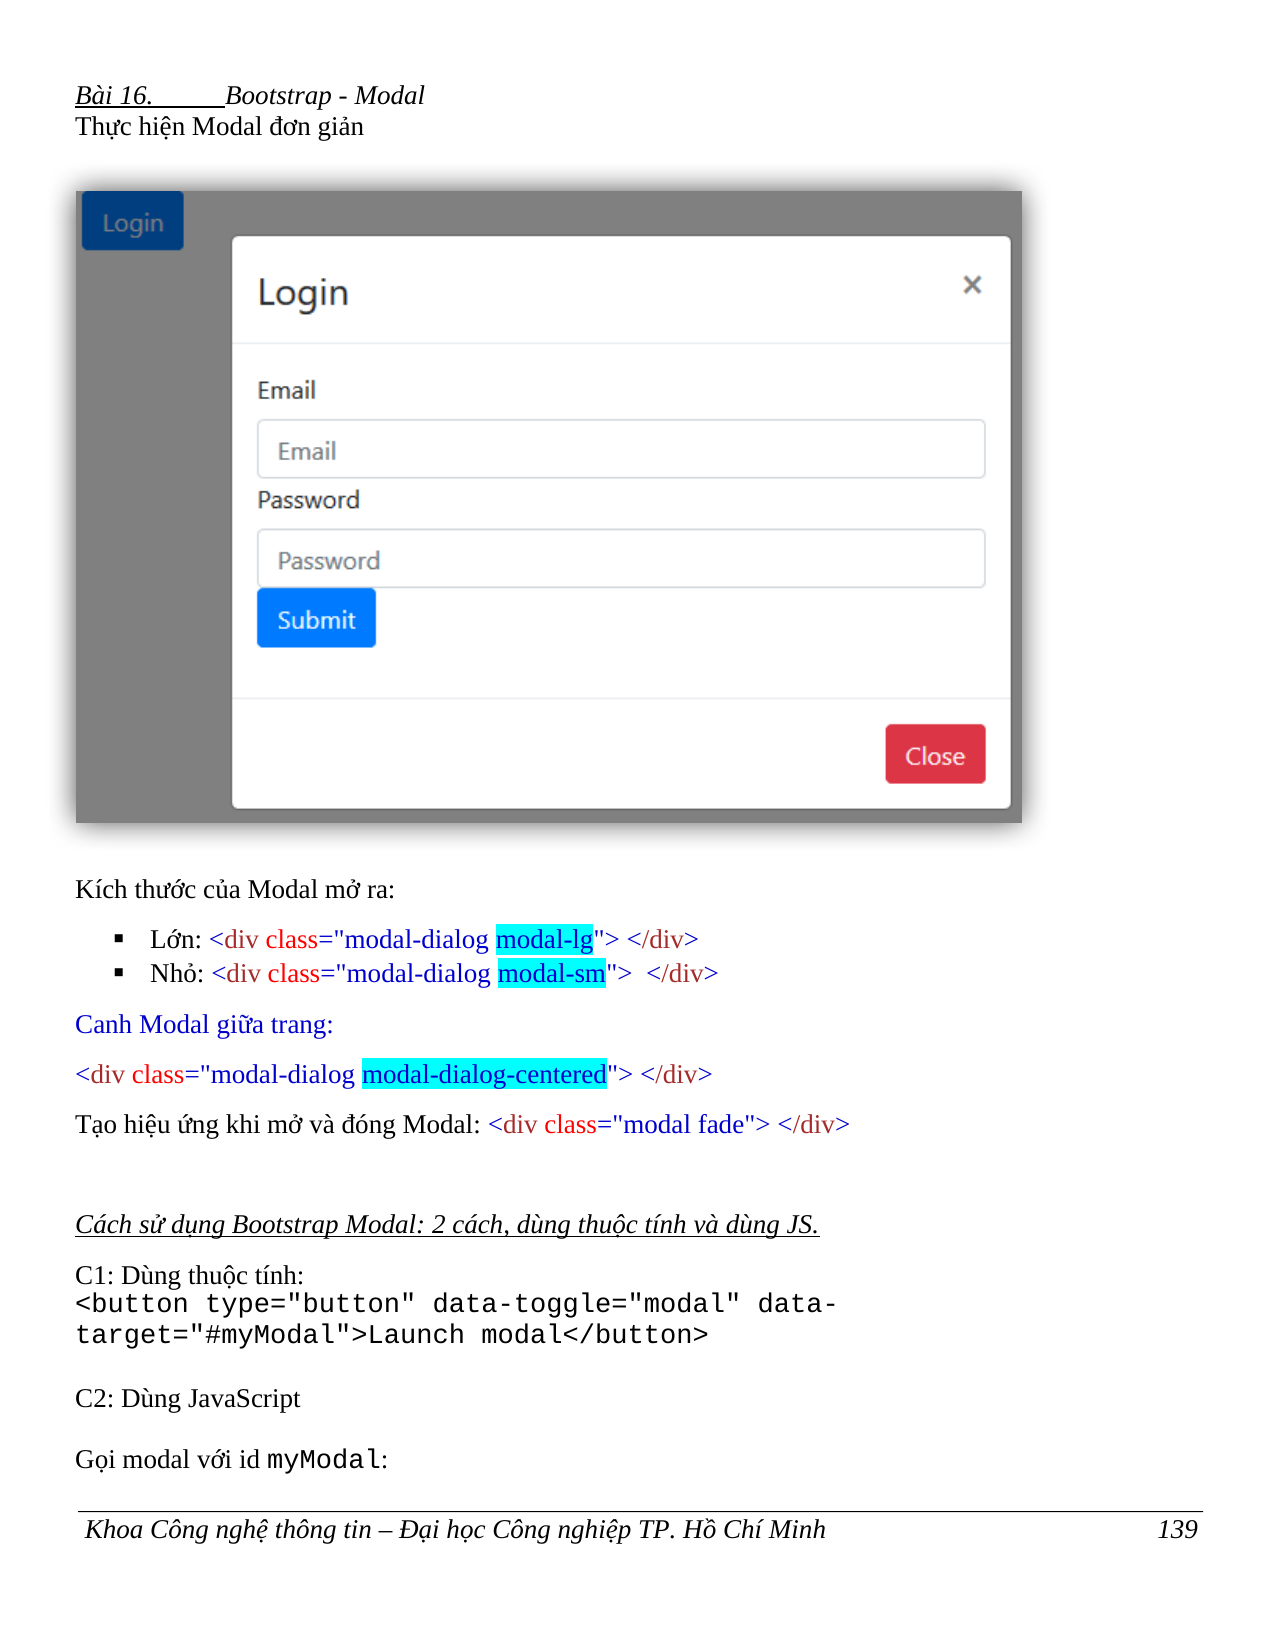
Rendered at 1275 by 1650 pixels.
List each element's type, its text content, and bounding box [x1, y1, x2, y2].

text Tạo hiệu ứng khi mở và đóng Modal: <div class="modal fade"> </div> [75, 1108, 1200, 1139]
text <div class="modal-dialog modal-dialog-centered"> </div> [607, 1058, 1200, 1089]
picture [76, 191, 1022, 823]
text <button type="button" data-toggle="modal" data-target="#myModal">Launch modal</button> [75, 1290, 1200, 1351]
text Kích thước của Modal mở ra: [75, 873, 1200, 904]
text Gọi modal với id myModal: [75, 1443, 1200, 1476]
text Thực hiện Modal đơn giản [75, 110, 1200, 141]
text C2: Dùng JavaScript [75, 1383, 1200, 1414]
list Lớn: <div class="modal-dialog modal-lg"> </div> [593, 924, 1200, 955]
text <div class="modal-dialog modal-dialog-centered"> </div> [75, 1058, 362, 1089]
text Canh Modal giữa trang: [75, 1008, 1200, 1039]
list Nhỏ: <div class="modal-dialog modal-sm"> </div> [112, 957, 1200, 989]
subtitle Bootstrap - Modal [75, 79, 1200, 110]
text Cách sử dụng Bootstrap Modal: 2 cách, dùng thuộc tính và dùng JS. [75, 1209, 1200, 1240]
list Lớn: <div class="modal-dialog modal-lg"> </div> [112, 924, 496, 955]
text C1: Dùng thuộc tính: [75, 1259, 1200, 1290]
